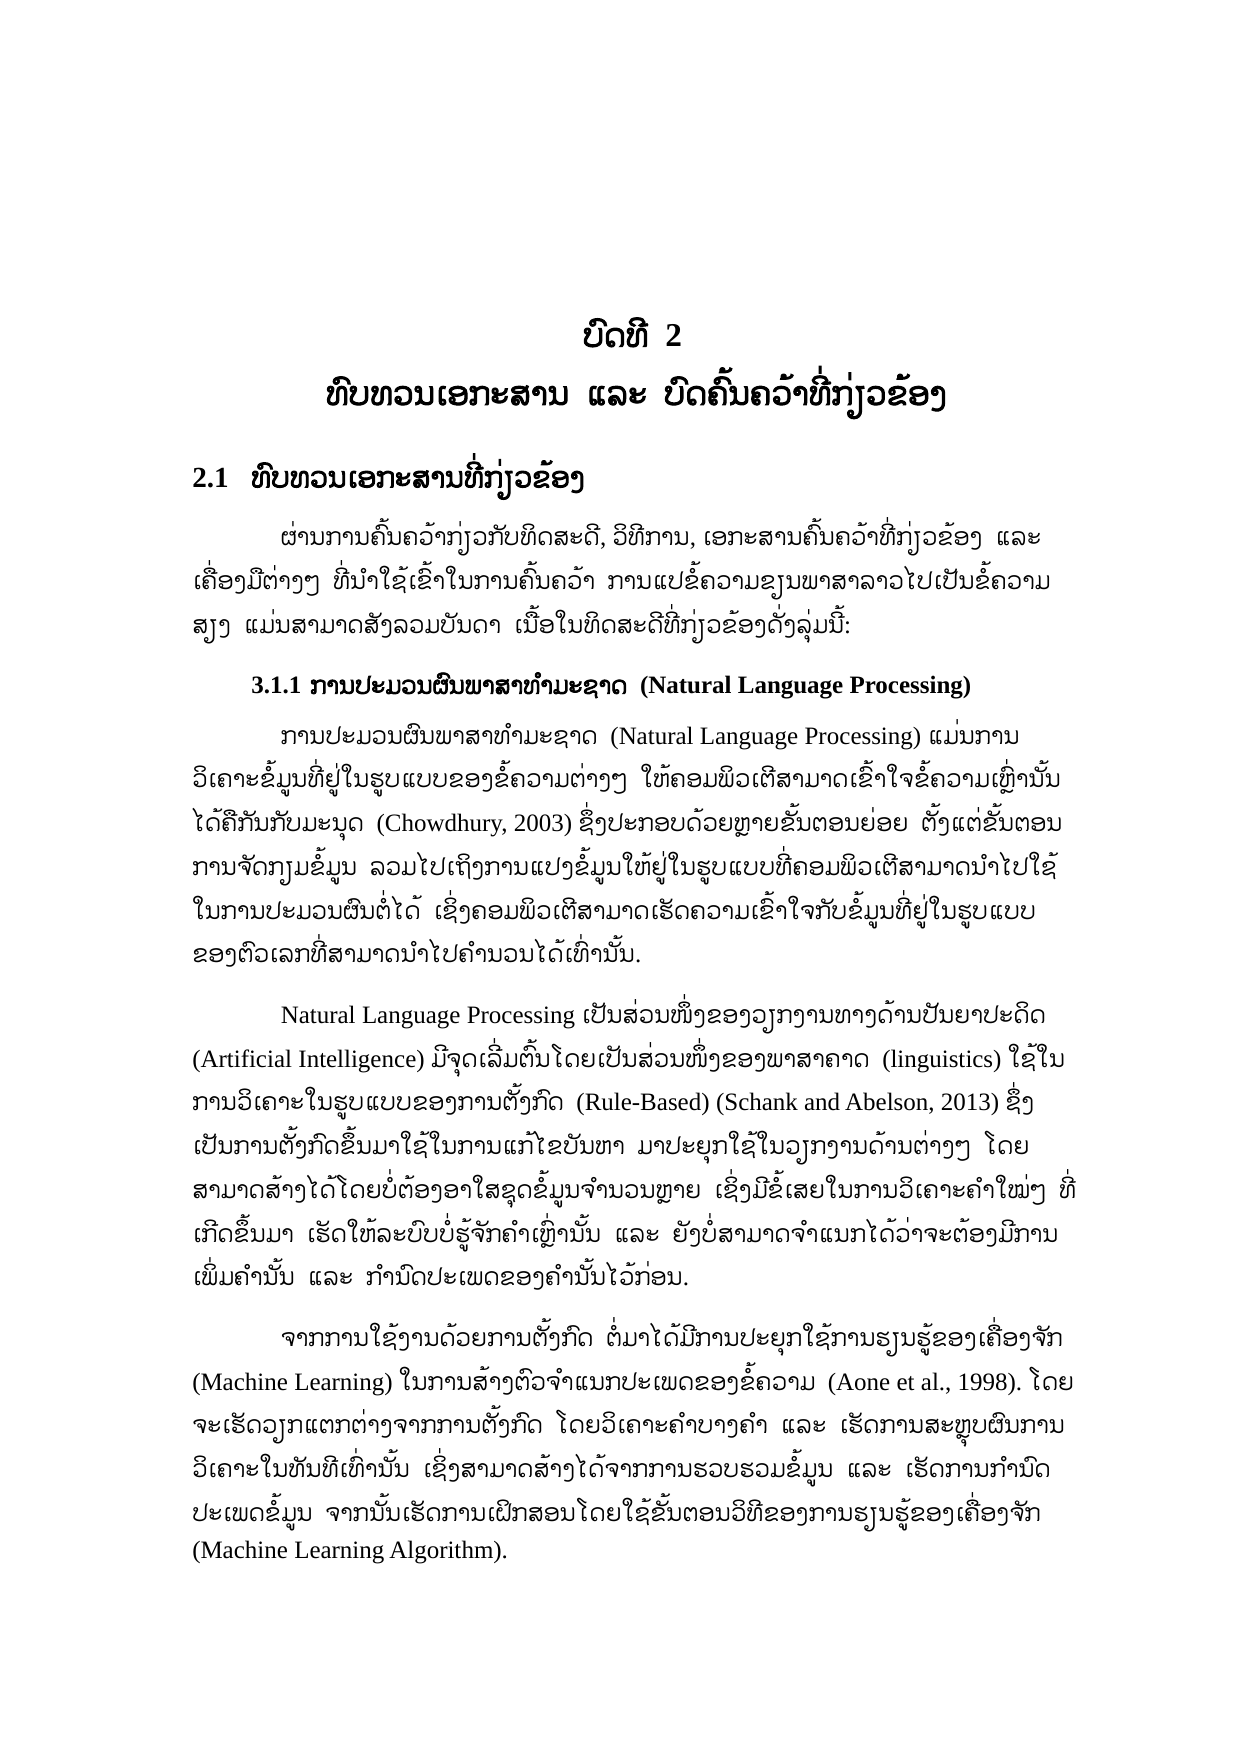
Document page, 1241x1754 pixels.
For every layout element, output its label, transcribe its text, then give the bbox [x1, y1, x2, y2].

subtitle ທົບທວນເອກະສານທີ່ກ່ຽວຂ້ອງ [192, 453, 1081, 504]
text Natural Language Processing ເປັນສ່ວນໜຶ່ງຂອງວຽກງານທາງດ້ານປັນຍາປະດິດ (Artificial Intelligence) ມີຈຸດເລີ່ມຕົ້ນໂດຍເປັນສ່ວນໜຶ່ງຂອງພາສາຄາດ (linguistics) ໃຊ້ໃນການວິເຄາະໃນຮູບແບບຂອງການຕັ້ງກົດ (Rule-Based) (Schank and Abelson, 2013) ຊຶ່ງເປັນການຕັ້ງກົດຂຶ້ນມາໃຊ້ໃນການແກ້ໄຂບັນຫາ ມາປະຍຸກໃຊ້ໃນວຽກງານດ້ານຕ່າງໆ ໂດຍສາມາດສ້າງໄດ້ໂດຍບໍ່ຕ້ອງອາໃສຊຸດຂໍ້ມູນຈຳນວນຫຼາຍ ເຊິ່ງມີຂໍ້ເສຍໃນການວິເຄາະຄຳໃໝ່ໆ ທີ່ເກີດຂຶ້ນມາ ເຮັດໃຫ້ລະບົບບໍ່ຮູ້ຈັກຄຳເຫຼົ່ານັ້ນ ແລະ ຍັງບໍ່ສາມາດຈຳແນກໄດ້ວ່າຈະຕ້ອງມີການເພິ່ມຄຳນັ້ນ ແລະ ກຳນົດປະເພດຂອງຄຳນັ້ນໄວ້ກ່ອນ. [192, 994, 1081, 1300]
text ການປະມວນຜົນພາສາທຳມະຊາດ (Natural Language Processing) ແມ່ນການວິເຄາະຂໍ້ມູນທີ່ຢູ່ໃນຮູບແບບຂອງຂໍ້ຄວາມຕ່າງໆ ໃຫ້ຄອມພິວເຕີສາມາດເຂົ້າໃຈຂໍ້ຄວາມເຫຼົ່ານັ້ນໄດ້ຄືກັນກັບມະນຸດ (Chowdhury, 2003) ຊຶ່ງປະກອບດ້ວຍຫຼາຍຂັ້ນຕອນຍ່ອຍ ຕັ້ງແຕ່ຂັ້ນຕອນການຈັດກຽມຂໍ້ມູນ ລວມໄປເຖິງການແປງຂໍ້ມູນໃຫ້ຢູ່ໃນຮູບແບບທີ່ຄອມພິວເຕີສາມາດນຳໄປໃຊ້ໃນການປະມວນຜົນຕໍ່ໄດ້ ເຊິ່ງຄອມພິວເຕີສາມາດເຮັດຄວາມເຂົ້າໃຈກັບຂໍ້ມູນທີ່ຢູ່ໃນຮູບແບບຂອງຕົວເລກທີ່ສາມາດນຳໄປຄຳນວນໄດ້ເທົ່ານັ້ນ. [192, 714, 1081, 977]
text ຜ່ານການຄົ້ນຄວ້າກ່ຽວກັບທິດສະດີ, ວິທີການ, ເອກະສານຄົ້ນຄວ້າທີ່ກ່ຽວຂ້ອງ ແລະ ເຄື່ອງມືຕ່າງໆ ທີ່ນຳໃຊ້ເຂົ້າໃນການຄົ້ນຄວ້າ ການແປຂໍ້ຄວາມຂຽນພາສາລາວໄປເປັນຂໍ້ຄວາມສຽງ ແມ່ນສາມາດສັງລວມບັນດາ ເນື້ອໃນທິດສະດີທີ່ກ່ຽວຂ້ອງດັ່ງລຸ່ມນີ້: [192, 516, 1081, 647]
subtitle ການປະມວນຜົນພາສາທຳມະຊາດ (Natural Language Processing) [192, 664, 1081, 708]
text ຈາກການໃຊ້ງານດ້ວຍການຕັ້ງກົດ ຕໍ່ມາໄດ້ມີການປະຍຸກໃຊ້ການຮຽນຮູ້ຂອງເຄື່ອງຈັກ (Machine Learning) ໃນການສ້າງຕົວຈໍາແນກປະເພດຂອງຂໍ້ຄວາມ (Aone et al., 1998). ໂດຍຈະເຮັດວຽກແຕກຕ່າງຈາກການຕັ້ງກົດ ໂດຍວິເຄາະຄຳບາງຄຳ ແລະ ເຮັດການສະຫຼຸບຜົນການວິເຄາະໃນທັນທີເທົ່ານັ້ນ ເຊິ່ງສາມາດສ້າງໄດ້ຈາກການຮວບຮວມຂໍ້ມູນ ແລະ ເຮັດການກຳນົດປະເພດຂໍ້ມູນ ຈາກນັ້ນເຮັດການເຝິກສອນໂດຍໃຊ້ຂັ້ນຕອນວິທີຂອງການຮຽນຮູ້ຂອງເຄື່ອງຈັກ (Machine Learning Algorithm). [192, 1317, 1081, 1564]
subtitle ທົບທວນເອກະສານ ແລະ ບົດຄົ້ນຄວ້າທີ່ກ່ຽວຂ້ອງ [192, 307, 1081, 423]
